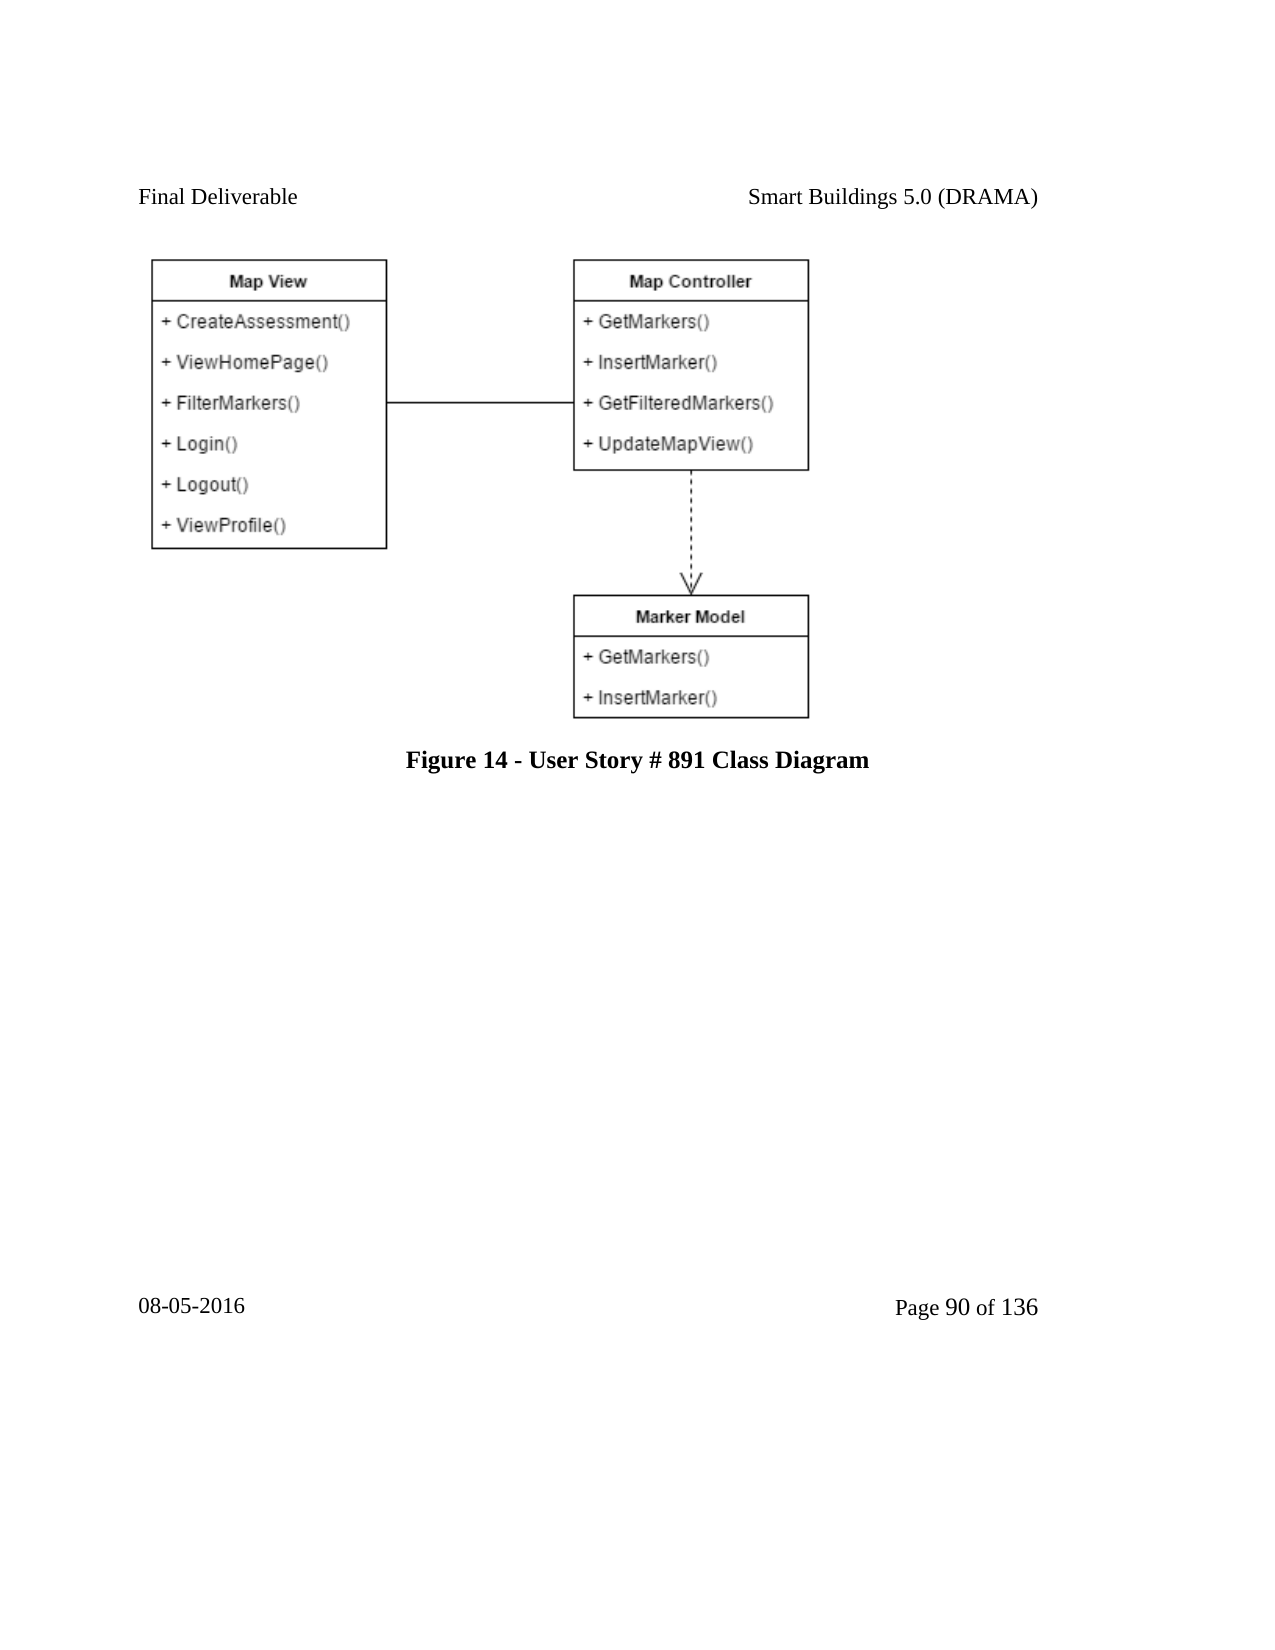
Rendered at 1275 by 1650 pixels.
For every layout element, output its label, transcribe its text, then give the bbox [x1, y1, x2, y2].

subtitle Figure 14 - User Story # 891 Class Diagram [150, 745, 1125, 774]
